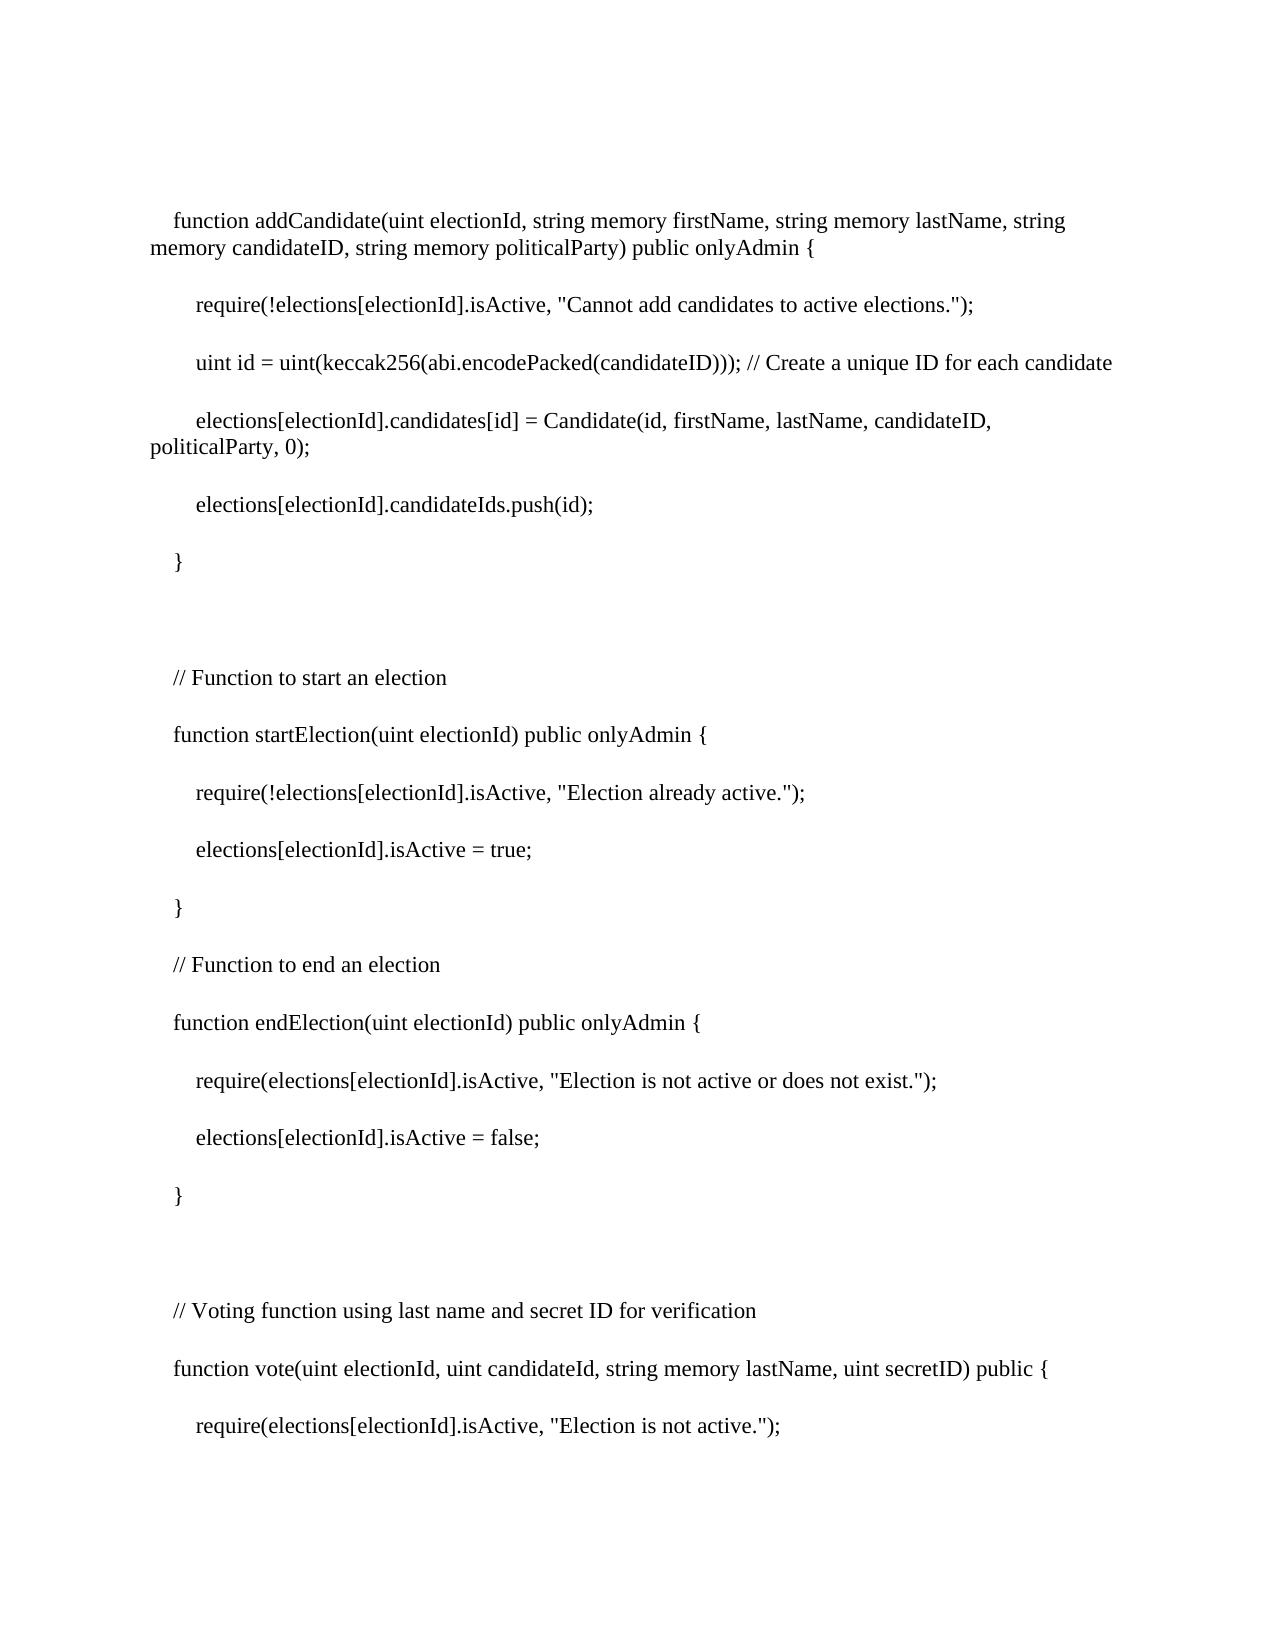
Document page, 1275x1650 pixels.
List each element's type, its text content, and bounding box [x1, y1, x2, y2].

text } [150, 548, 1125, 575]
text require(elections[electionId].isActive, "Election is not active or does not exist."); [150, 1067, 1125, 1093]
text } [150, 1182, 1125, 1208]
text function vote(uint electionId, uint candidateId, string memory lastName, uint secretID) public { [150, 1355, 1125, 1381]
text function endElection(uint electionId) public onlyAdmin { [150, 1009, 1125, 1036]
text require(!elections[electionId].isActive, "Election already active."); [150, 779, 1125, 805]
text // Function to end an election [150, 952, 1125, 978]
text } [150, 894, 1125, 920]
text require(!elections[electionId].isActive, "Cannot add candidates to active elections."); [150, 292, 1125, 318]
text // Voting function using last name and secret ID for verification [150, 1297, 1125, 1323]
text uint id = uint(keccak256(abi.encodePacked(candidateID))); // Create a unique ID for each candidate [150, 349, 1125, 376]
text elections[electionId].isActive = false; [150, 1124, 1125, 1151]
text require(elections[electionId].isActive, "Election is not active."); [150, 1412, 1125, 1439]
text function addCandidate(uint electionId, string memory firstName, string memory lastName, string memory candidateID, string memory politicalParty) public onlyAdmin { [150, 208, 1125, 260]
text function startElection(uint electionId) public onlyAdmin { [150, 721, 1125, 747]
text elections[electionId].candidateIds.push(id); [150, 491, 1125, 517]
text // Function to start an election [150, 663, 1125, 690]
text elections[electionId].isActive = true; [150, 836, 1125, 863]
text elections[electionId].candidates[id] = Candidate(id, firstName, lastName, candidateID, politicalParty, 0); [150, 407, 1125, 459]
